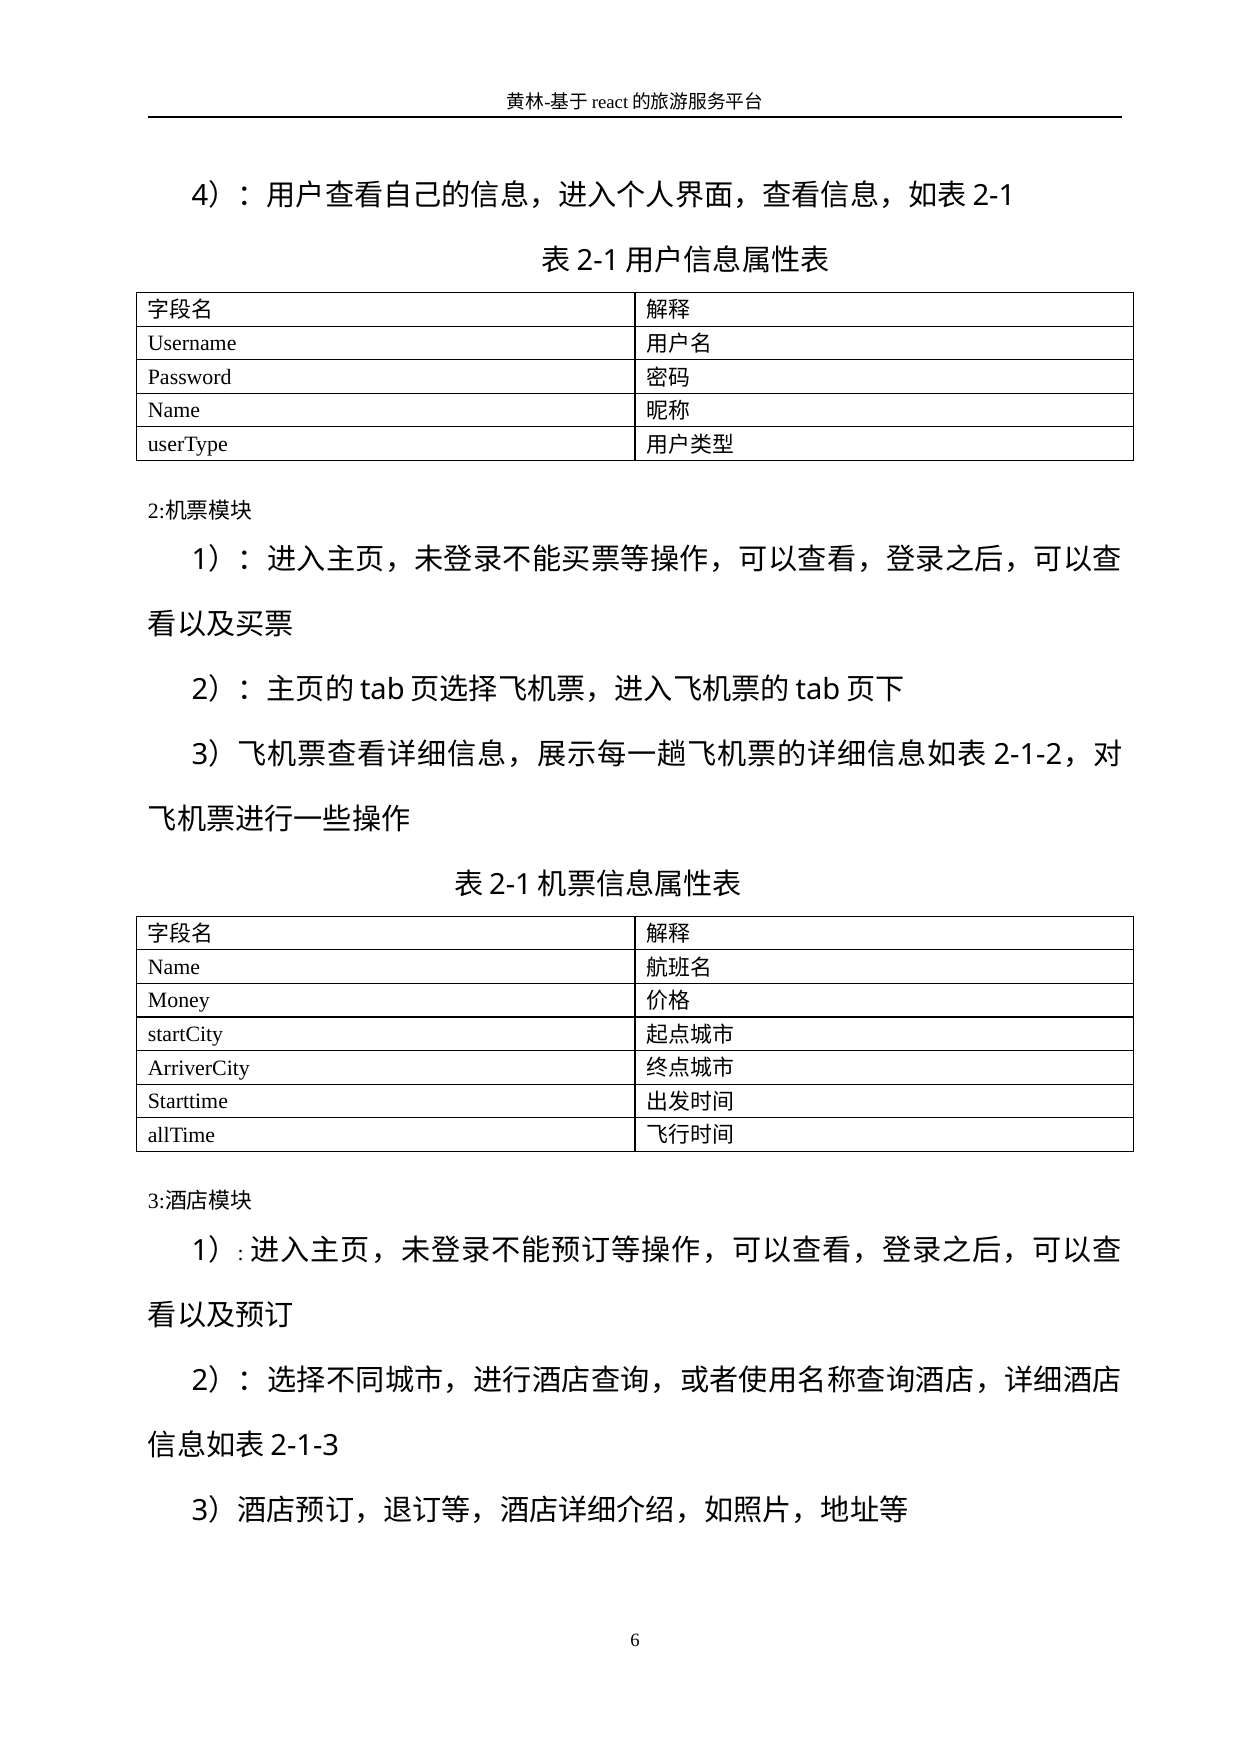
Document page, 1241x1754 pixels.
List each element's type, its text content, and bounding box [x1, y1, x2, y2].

list ：选择不同城市，进行酒店查询，或者使用名称查询酒店，详细酒店信息如表2-1-3 [148, 1347, 1122, 1477]
list 酒店预订，退订等，酒店详细介绍，如照片，地址等 [148, 1477, 1122, 1542]
table_cell startCity [137, 1018, 634, 1050]
table_cell 用户类型 [636, 427, 1133, 460]
table_cell 起点城市 [636, 1018, 1133, 1050]
table_cell 终点城市 [636, 1051, 1133, 1083]
list 表2-1机票信息属性表 [410, 851, 1122, 916]
table_cell userType [137, 427, 634, 460]
list 飞机票查看详细信息，展示每一趟飞机票的详细信息如表2-1-2，对飞机票进行一些操作 [148, 721, 1122, 851]
list : 进入主页，未登录不能预订等操作，可以查看，登录之后，可以查看以及预订 [148, 1217, 1122, 1347]
table_cell 密码 [636, 360, 1133, 393]
text 2:机票模块 [148, 493, 1122, 526]
table_cell Money [137, 984, 634, 1016]
table_cell 用户名 [636, 327, 1133, 359]
table_cell 航班名 [636, 950, 1133, 983]
table_cell 价格 [636, 984, 1133, 1016]
table_cell Name [137, 950, 634, 983]
text 4）：用户查看自己的信息，进入个人界面，查看信息，如表2-1 [148, 162, 1122, 227]
list ：主页的tab页选择飞机票，进入飞机票的tab页下 [148, 656, 1122, 721]
table_header 解释 [636, 293, 1133, 326]
table_header 解释 [636, 917, 1133, 949]
table_cell allTime [137, 1118, 634, 1151]
table_cell Username [137, 327, 634, 359]
table_cell Starttime [137, 1085, 634, 1117]
table_cell Name [137, 394, 634, 426]
table_header 字段名 [137, 293, 634, 326]
table_cell 出发时间 [636, 1085, 1133, 1117]
table_header 字段名 [137, 917, 634, 949]
text 3:酒店模块 [148, 1184, 1122, 1217]
text 表2-1用户信息属性表 [498, 227, 1122, 292]
table_cell 昵称 [636, 394, 1133, 426]
table_cell ArriverCity [137, 1051, 634, 1083]
table_cell Password [137, 360, 634, 393]
table_cell 飞行时间 [636, 1118, 1133, 1151]
list ：进入主页，未登录不能买票等操作，可以查看，登录之后，可以查看以及买票 [148, 526, 1122, 656]
